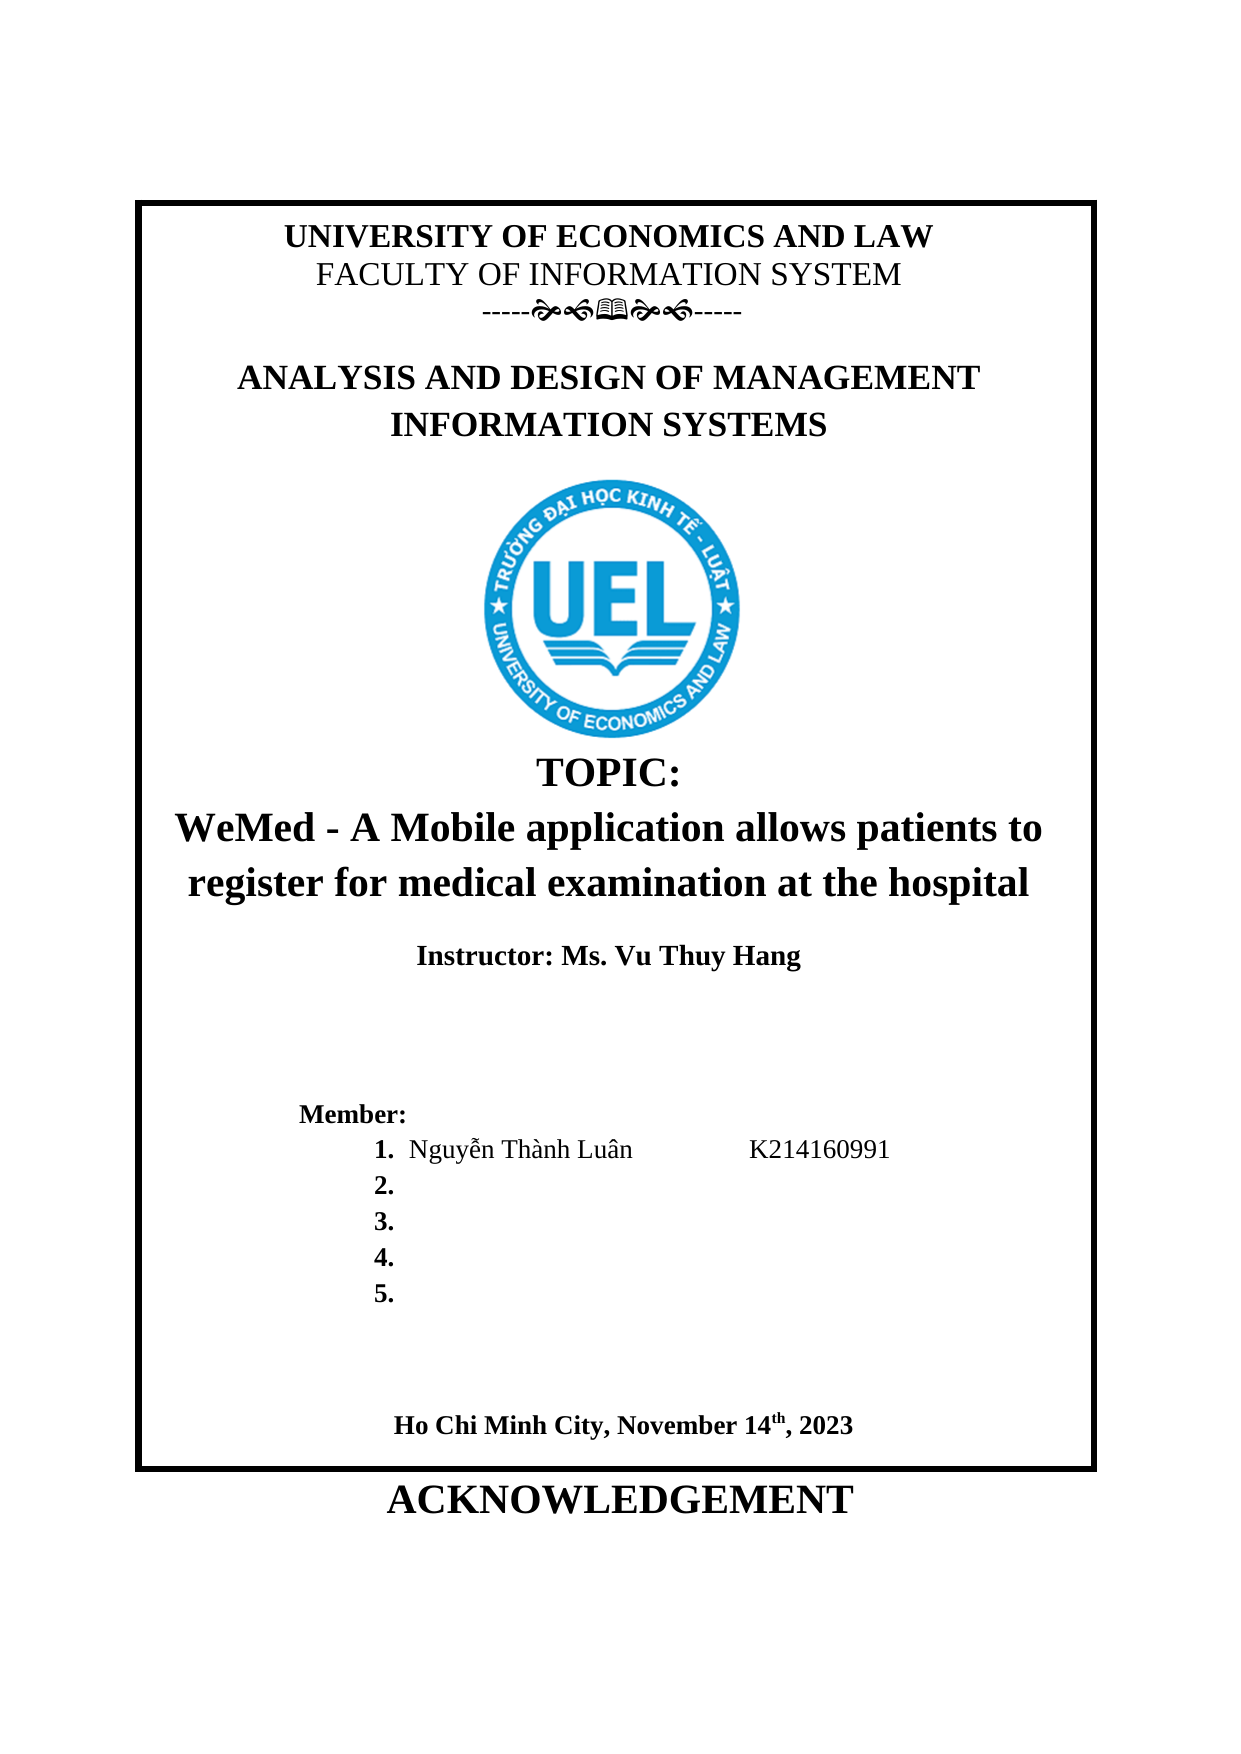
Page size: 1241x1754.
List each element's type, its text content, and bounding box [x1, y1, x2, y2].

picture [370, 475, 853, 744]
table_header UNIVERSITY OF ECONOMICS AND LAW FACULTY OF INFORMATION SYSTEM -----🙞🙜🕮🙞🙜----- ANALYSIS AND DESIGN OF MANAGEMENT INFORMATION SYSTEMS TOPIC: WeMed - A Mobile application allows patients to register for medical examination at the hospital Instructor: Ms. Vu Thuy Hang Member: 1. Nguyễn Thành Luân K214160991 2. 3. 4. 5. Ho Chi Minh City, November 14th, 2023 [142, 206, 1091, 1466]
title ACKNOWLEDGEMENT [150, 1475, 1090, 1523]
